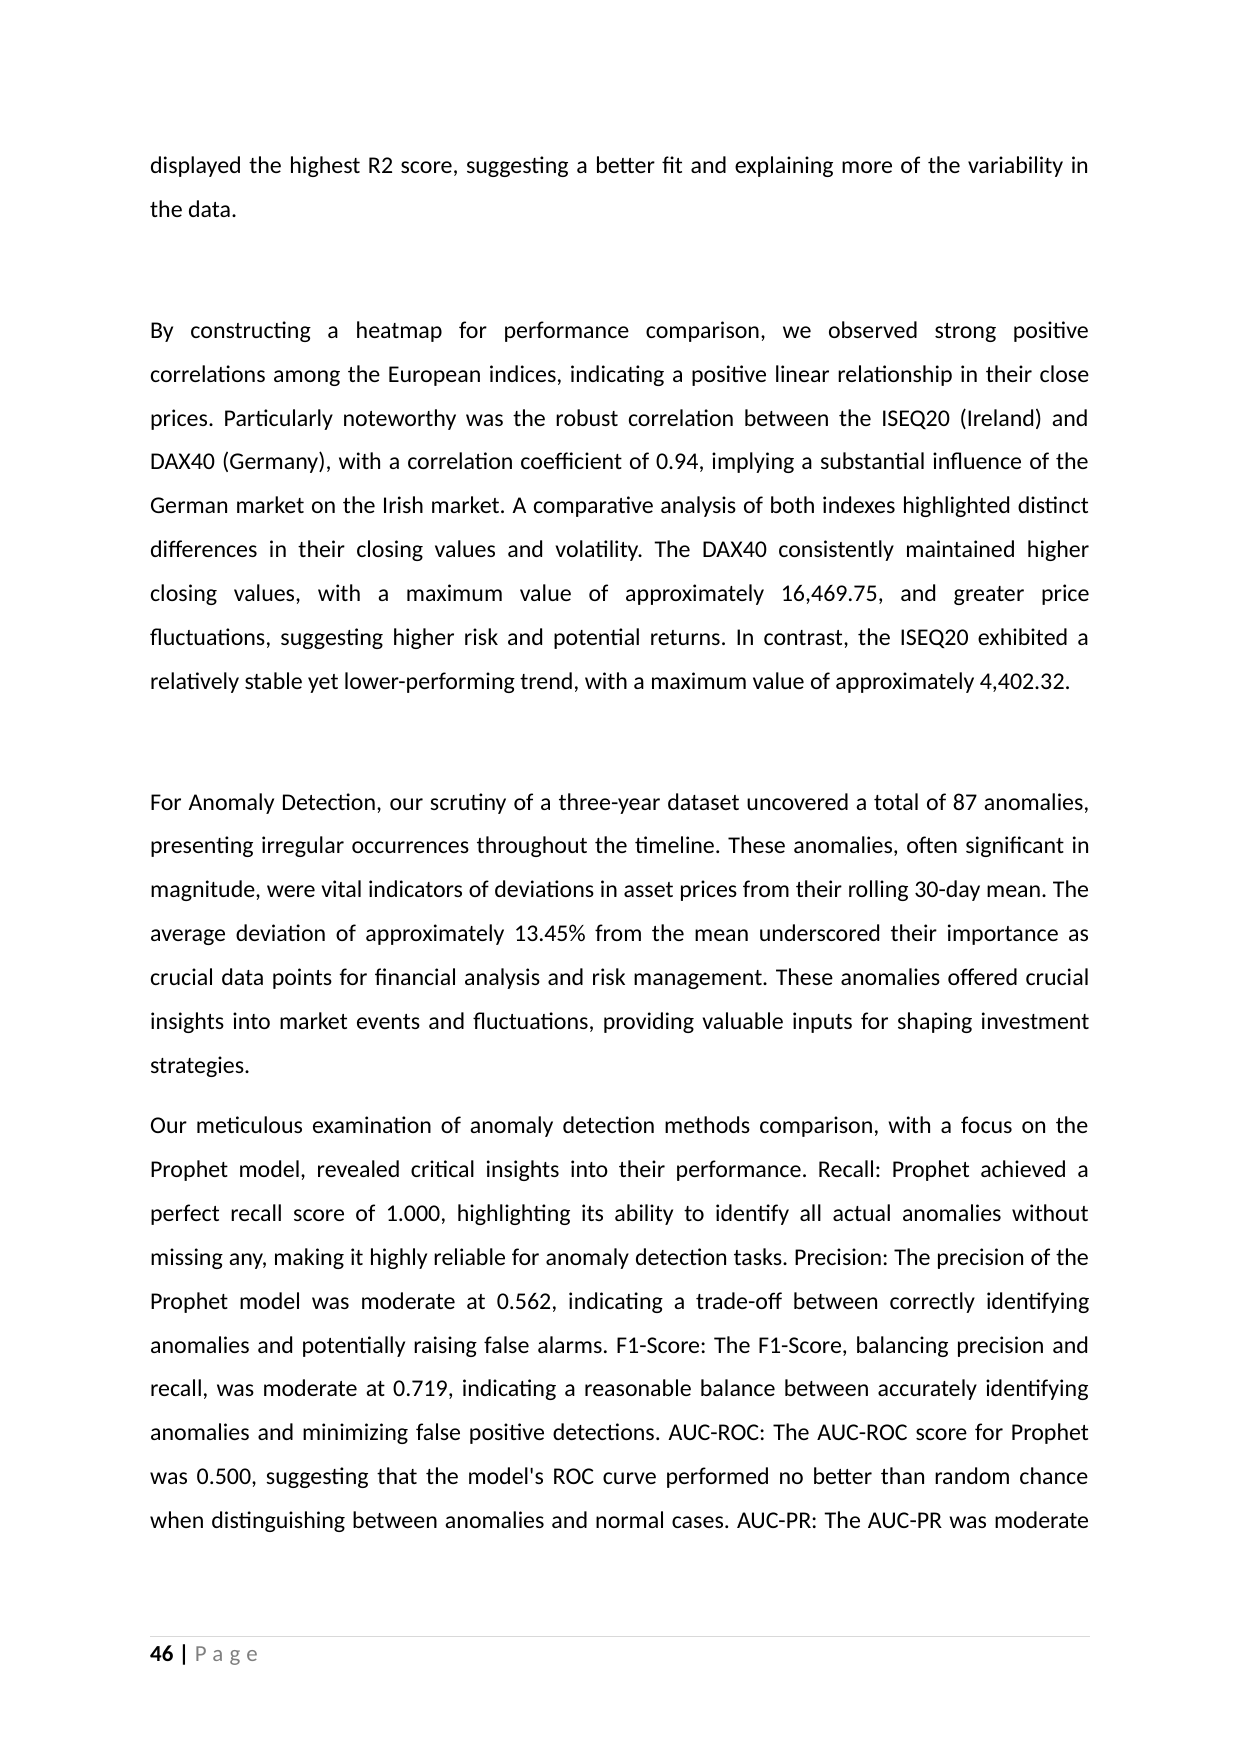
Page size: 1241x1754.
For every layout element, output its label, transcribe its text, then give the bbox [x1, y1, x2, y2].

text By constructing a heatmap for performance comparison, we observed strong positive correlations among the European indices, indicating a positive linear relationship in their close prices. Particularly noteworthy was the robust correlation between the ISEQ20 (Ireland) and DAX40 (Germany), with a correlation coefficient of 0.94, implying a substantial influence of the German market on the Irish market. A comparative analysis of both indexes highlighted distinct differences in their closing values and volatility. The DAX40 consistently maintained higher closing values, with a maximum value of approximately 16,469.75, and greater price fluctuations, suggesting higher risk and potential returns. In contrast, the ISEQ20 exhibited a relatively stable yet lower-performing trend, with a maximum value of approximately 4,402.32. [150, 315, 1090, 695]
text For Anomaly Detection, our scrutiny of a three-year dataset uncovered a total of 87 anomalies, presenting irregular occurrences throughout the timeline. These anomalies, often significant in magnitude, were vital indicators of deviations in asset prices from their rolling 30-day mean. The average deviation of approximately 13.45% from the mean underscored their importance as crucial data points for financial analysis and risk management. These anomalies offered crucial insights into market events and fluctuations, providing valuable inputs for shaping investment strategies. [150, 787, 1090, 1079]
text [150, 1110, 1090, 1534]
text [150, 150, 1090, 223]
